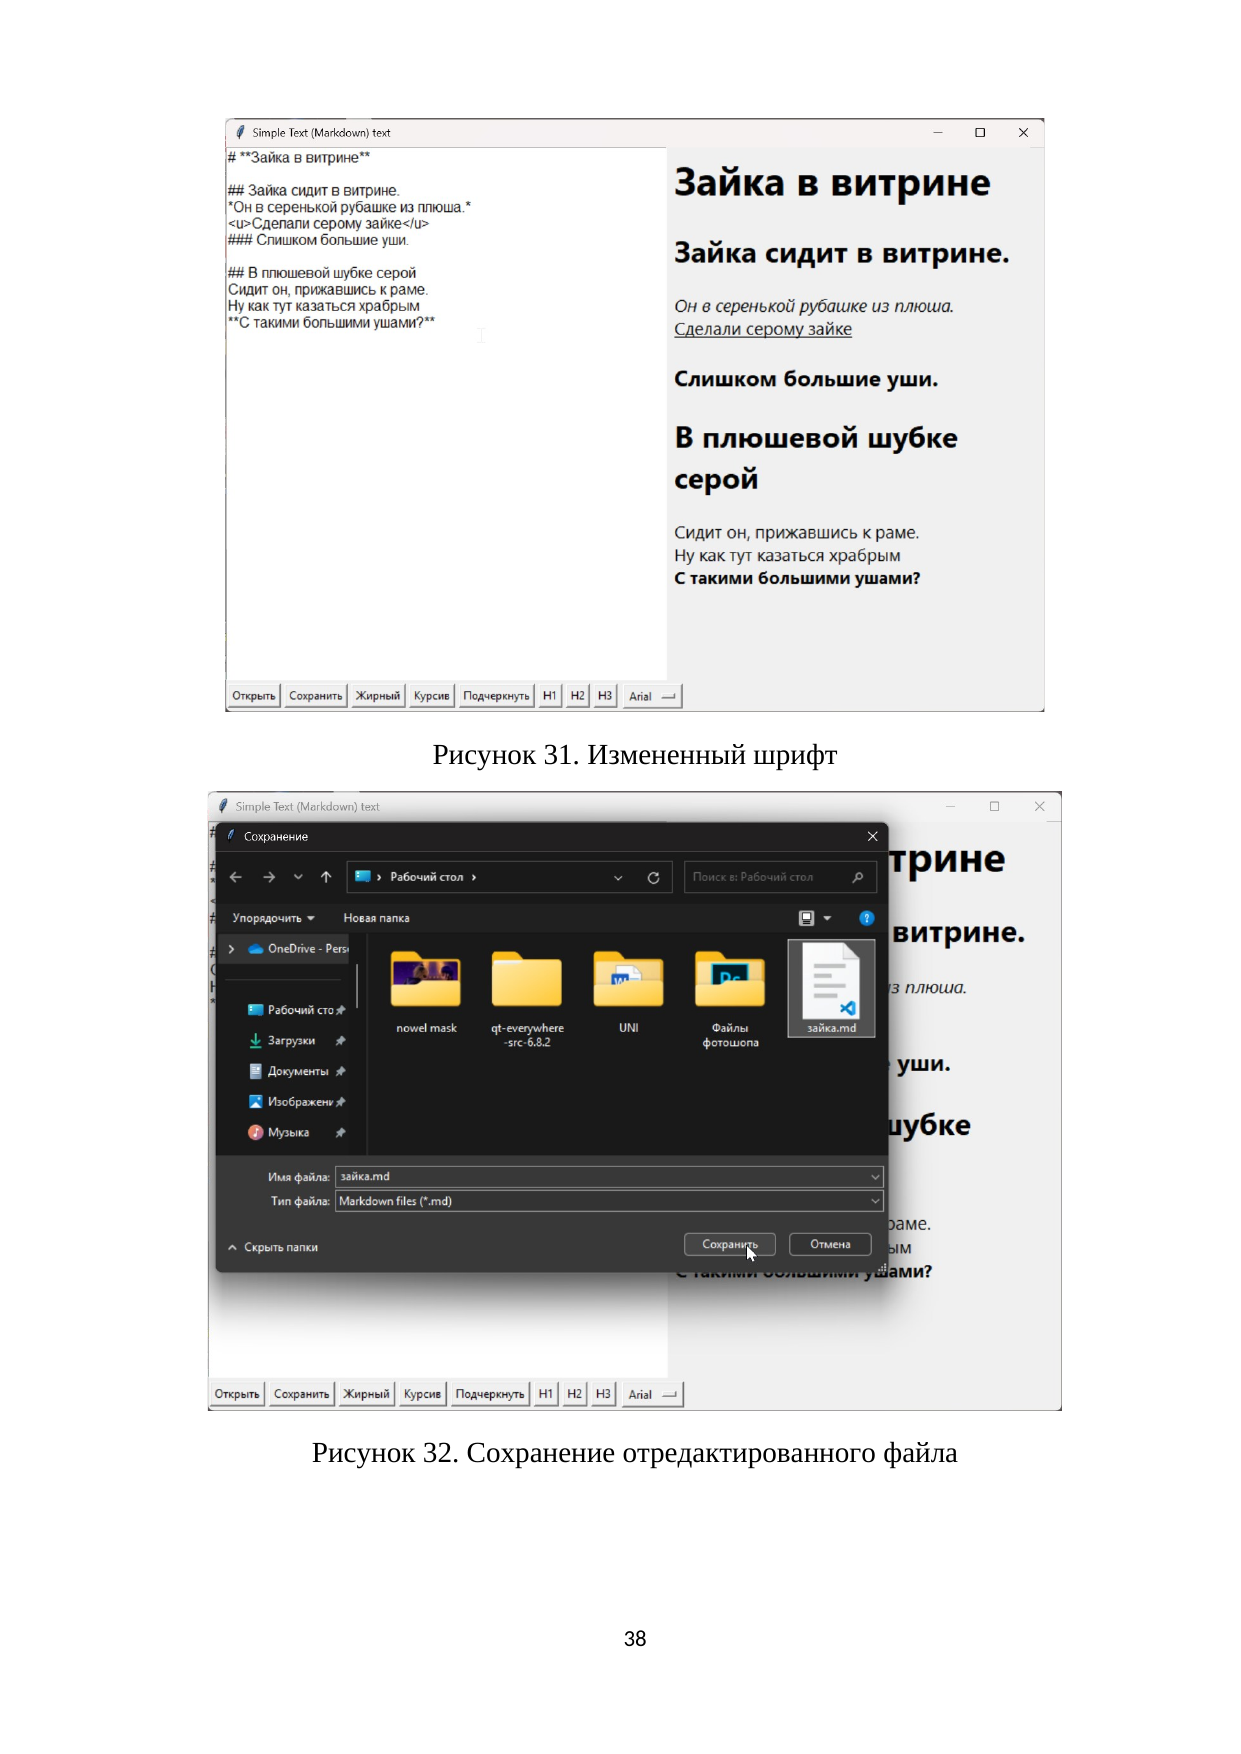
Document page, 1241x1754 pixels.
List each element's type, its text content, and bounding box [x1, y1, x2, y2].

picture [207, 791, 1062, 1411]
picture [225, 118, 1045, 712]
